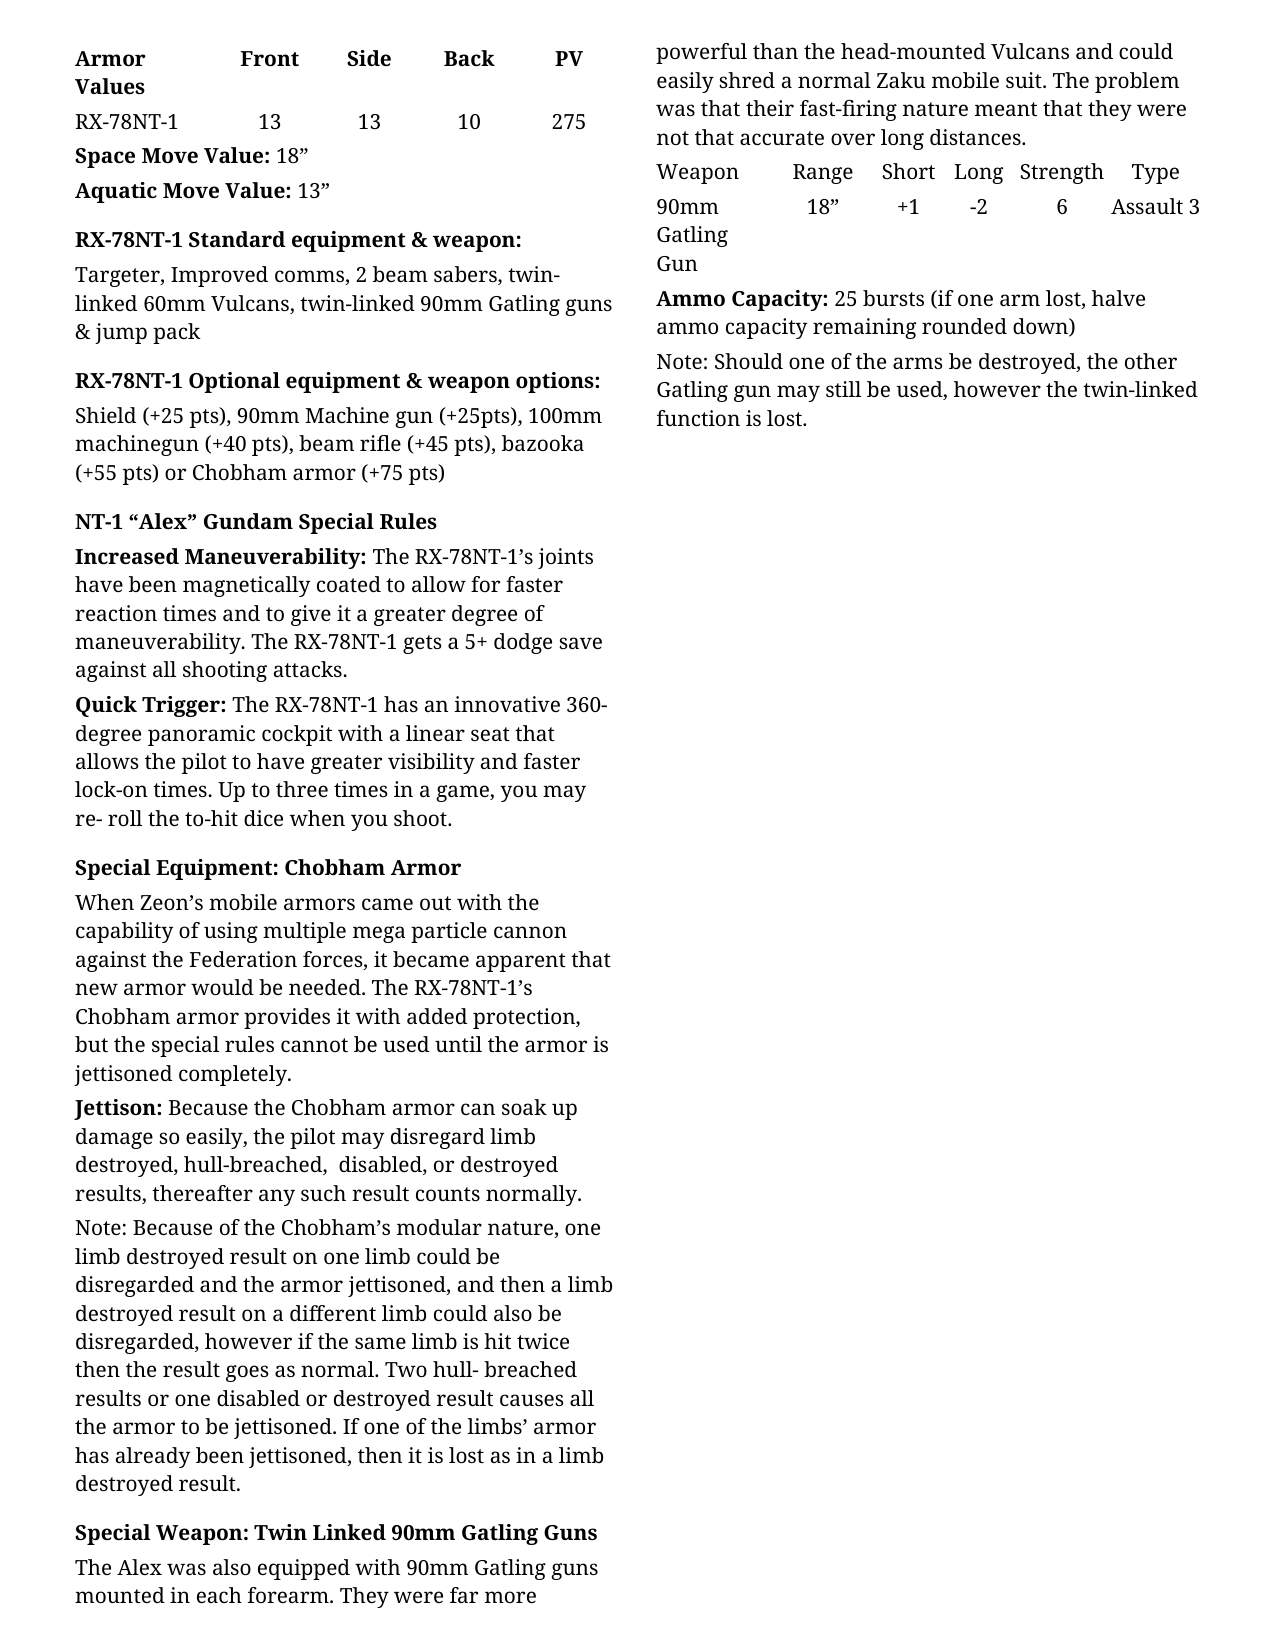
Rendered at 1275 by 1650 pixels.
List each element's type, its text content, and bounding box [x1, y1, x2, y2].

table_cell Side [320, 38, 419, 101]
text Ammo Capacity: 25 bursts (if one arm lost, halve ammo capacity remaining rounded down) [656, 284, 1200, 341]
table_cell 90mm Gatling Gun [656, 186, 771, 277]
table_header Weapon [656, 151, 771, 186]
table_header Short [874, 151, 943, 186]
table_cell Assault 3 [1109, 186, 1203, 277]
table_cell 275 [519, 101, 619, 135]
table_cell 13 [220, 101, 319, 135]
table_cell RX-78NT-1 [75, 101, 220, 135]
text When Zeon’s mobile armors came out with the capability of using multiple mega particle cannon against the Federation forces, it became apparent that new armor would be needed. The RX-78NT-1’s Chobham armor provides it with added protection, but the special rules cannot be used until the armor is jettisoned completely. [75, 888, 619, 1087]
table_cell 18” [771, 186, 874, 277]
subtitle NT-1 “Alex” Gundam Special Rules [75, 507, 619, 536]
text Shield (+25 pts), 90mm Machine gun (+25pts), 100mm machinegun (+40 pts), beam rifle (+45 pts), bazooka (+55 pts) or Chobham armor (+75 pts) [75, 401, 619, 486]
text Note: Should one of the arms be destroyed, the other Gatling gun may still be used, however the twin-linked function is lost. [656, 347, 1200, 432]
text Quick Trigger: The RX-78NT-1 has an innovative 360-degree panoramic cockpit with a linear seat that allows the pilot to have greater visibility and faster lock-on times. Up to three times in a game, you may re- roll the to-hit dice when you shoot. [75, 690, 619, 832]
table_cell Armor Values [75, 38, 220, 101]
table_cell Front [220, 38, 319, 101]
text Jettison: Because the Chobham armor can soak up damage so easily, the pilot may disregard limb destroyed, hull-breached, disabled, or destroyed results, thereafter any such result counts normally. [75, 1093, 619, 1207]
subtitle RX-78NT-1 Optional equipment & weapon options: [75, 366, 619, 395]
subtitle RX-78NT-1 Standard equipment & weapon: [75, 226, 619, 254]
table_cell PV [519, 38, 619, 101]
subtitle Special Weapon: Twin Linked 90mm Gatling Guns [75, 1518, 619, 1547]
table_cell 6 [1015, 186, 1109, 277]
table_cell 10 [419, 101, 519, 135]
text The Alex was also equipped with 90mm Gatling guns mounted in each forearm. They were far more powerful than the head-mounted Vulcans and could easily shred a normal Zaku mobile suit. The problem was that their fast-firing nature meant that they were not that accurate over long distances. [656, 37, 1200, 151]
table_header Type [1109, 151, 1203, 186]
table_cell +1 [874, 186, 943, 277]
text Space Move Value: 18” [75, 142, 619, 170]
table_cell Back [419, 38, 519, 101]
table_header Range [771, 151, 874, 186]
text Increased Maneuverability: The RX-78NT-1’s joints have been magnetically coated to allow for faster reaction times and to give it a greater degree of maneuverability. The RX-78NT-1 gets a 5+ dodge save against all shooting attacks. [75, 542, 619, 684]
table_cell 13 [320, 101, 419, 135]
table_cell -2 [943, 186, 1015, 277]
subtitle Special Equipment: Chobham Armor [75, 853, 619, 882]
text Aquatic Move Value: 13” [75, 176, 619, 205]
table_header Long [943, 151, 1015, 186]
text Note: Because of the Chobham’s modular nature, one limb destroyed result on one limb could be disregarded and the armor jettisoned, and then a limb destroyed result on a different limb could also be disregarded, however if the same limb is hit twice then the result goes as normal. Two hull- breached results or one disabled or destroyed result causes all the armor to be jettisoned. If one of the limbs’ armor has already been jettisoned, then it is lost as in a limb destroyed result. [75, 1213, 619, 1498]
text The Alex was also equipped with 90mm Gatling guns mounted in each forearm. They were far more powerful than the head-mounted Vulcans and could easily shred a normal Zaku mobile suit. The problem was that their fast-firing nature meant that they were not that accurate over long distances. [75, 1553, 619, 1610]
text Targeter, Improved comms, 2 beam sabers, twin-linked 60mm Vulcans, twin-linked 90mm Gatling guns & jump pack [75, 260, 619, 346]
table_header Strength [1015, 151, 1109, 186]
